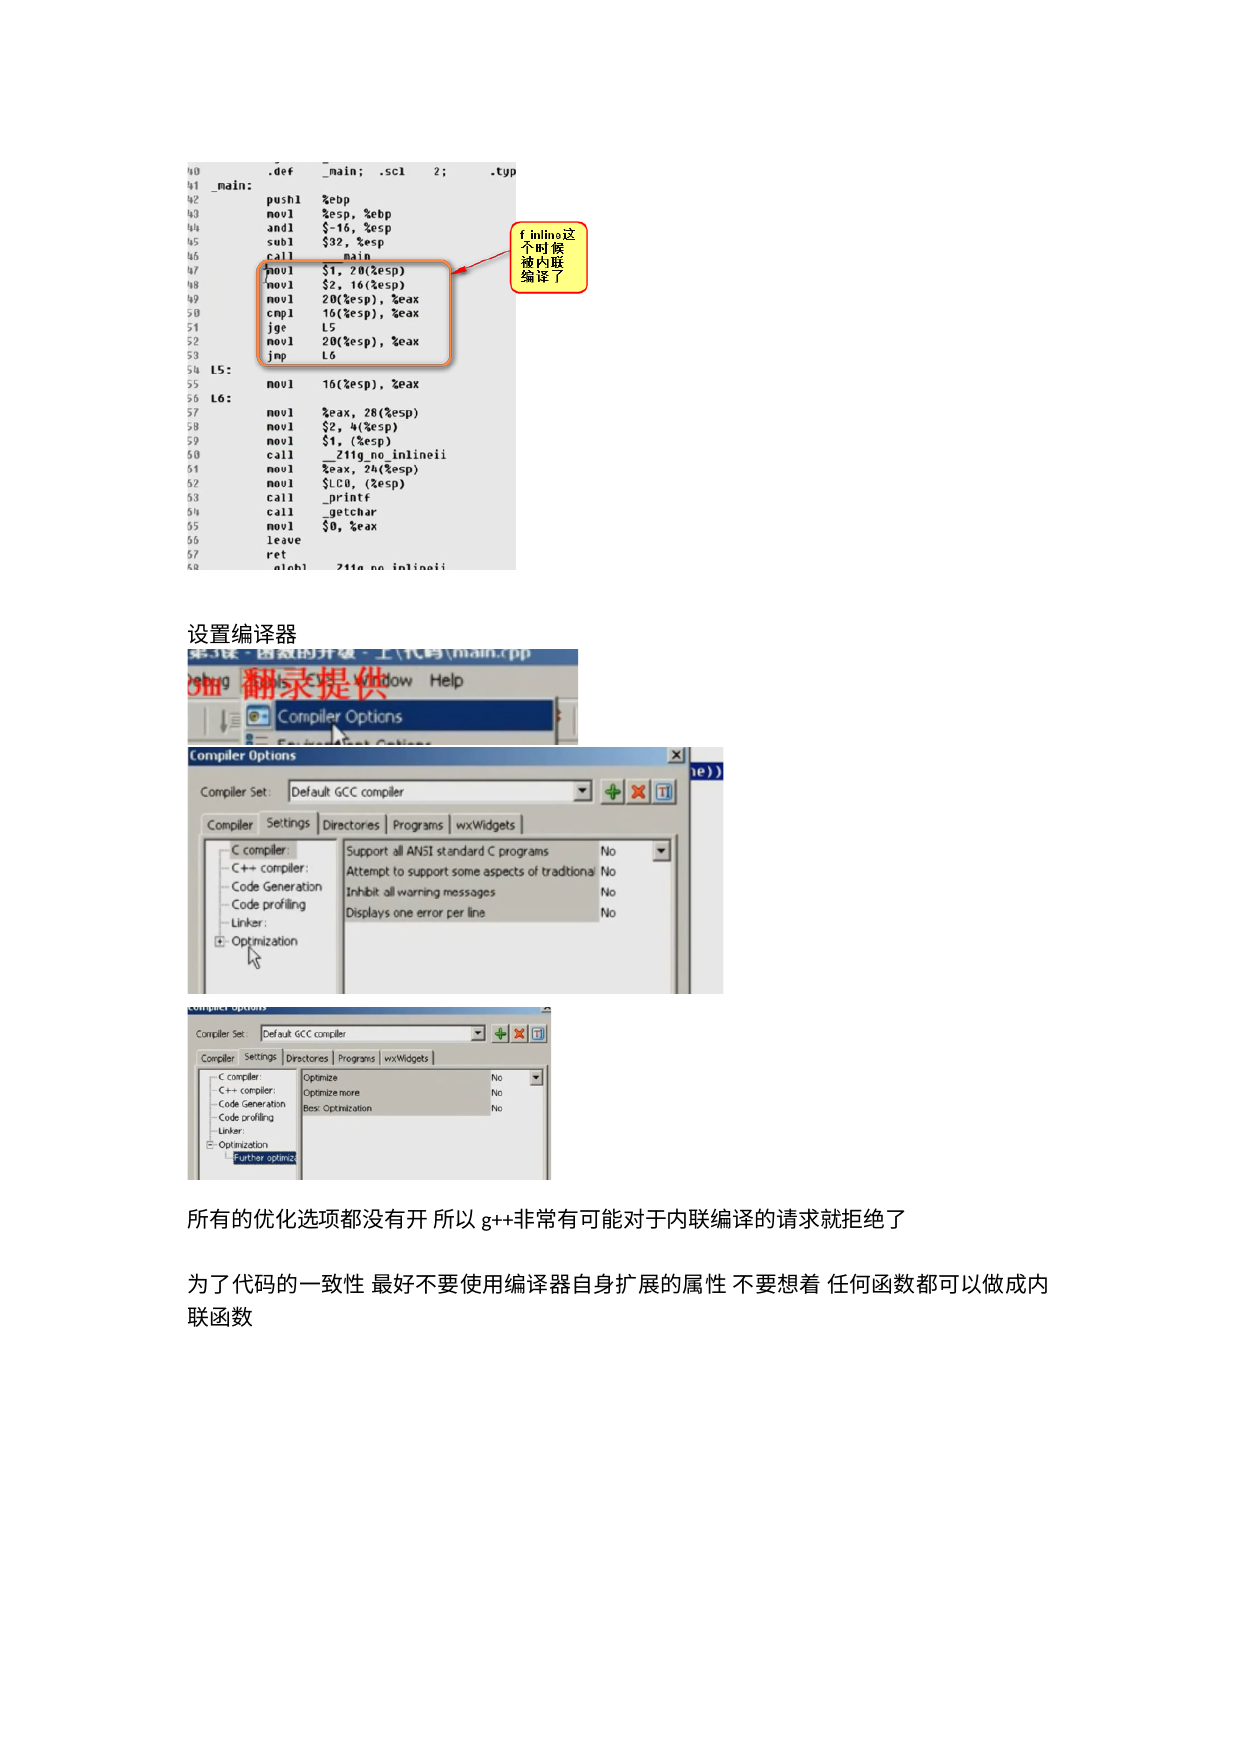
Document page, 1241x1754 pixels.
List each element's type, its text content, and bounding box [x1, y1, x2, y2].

picture [187, 1007, 552, 1180]
picture [187, 162, 594, 570]
picture [187, 649, 579, 745]
text 所有的优化选项都没有开 所以g++非常有可能对于内联编译的请求就拒绝了 [187, 1202, 1053, 1234]
picture [187, 747, 724, 994]
text 为了代码的一致性 最好不要使用编译器自身扩展的属性 不要想着 任何函数都可以做成内联函数 [187, 1267, 1053, 1332]
text 设置编译器 [187, 617, 1053, 649]
